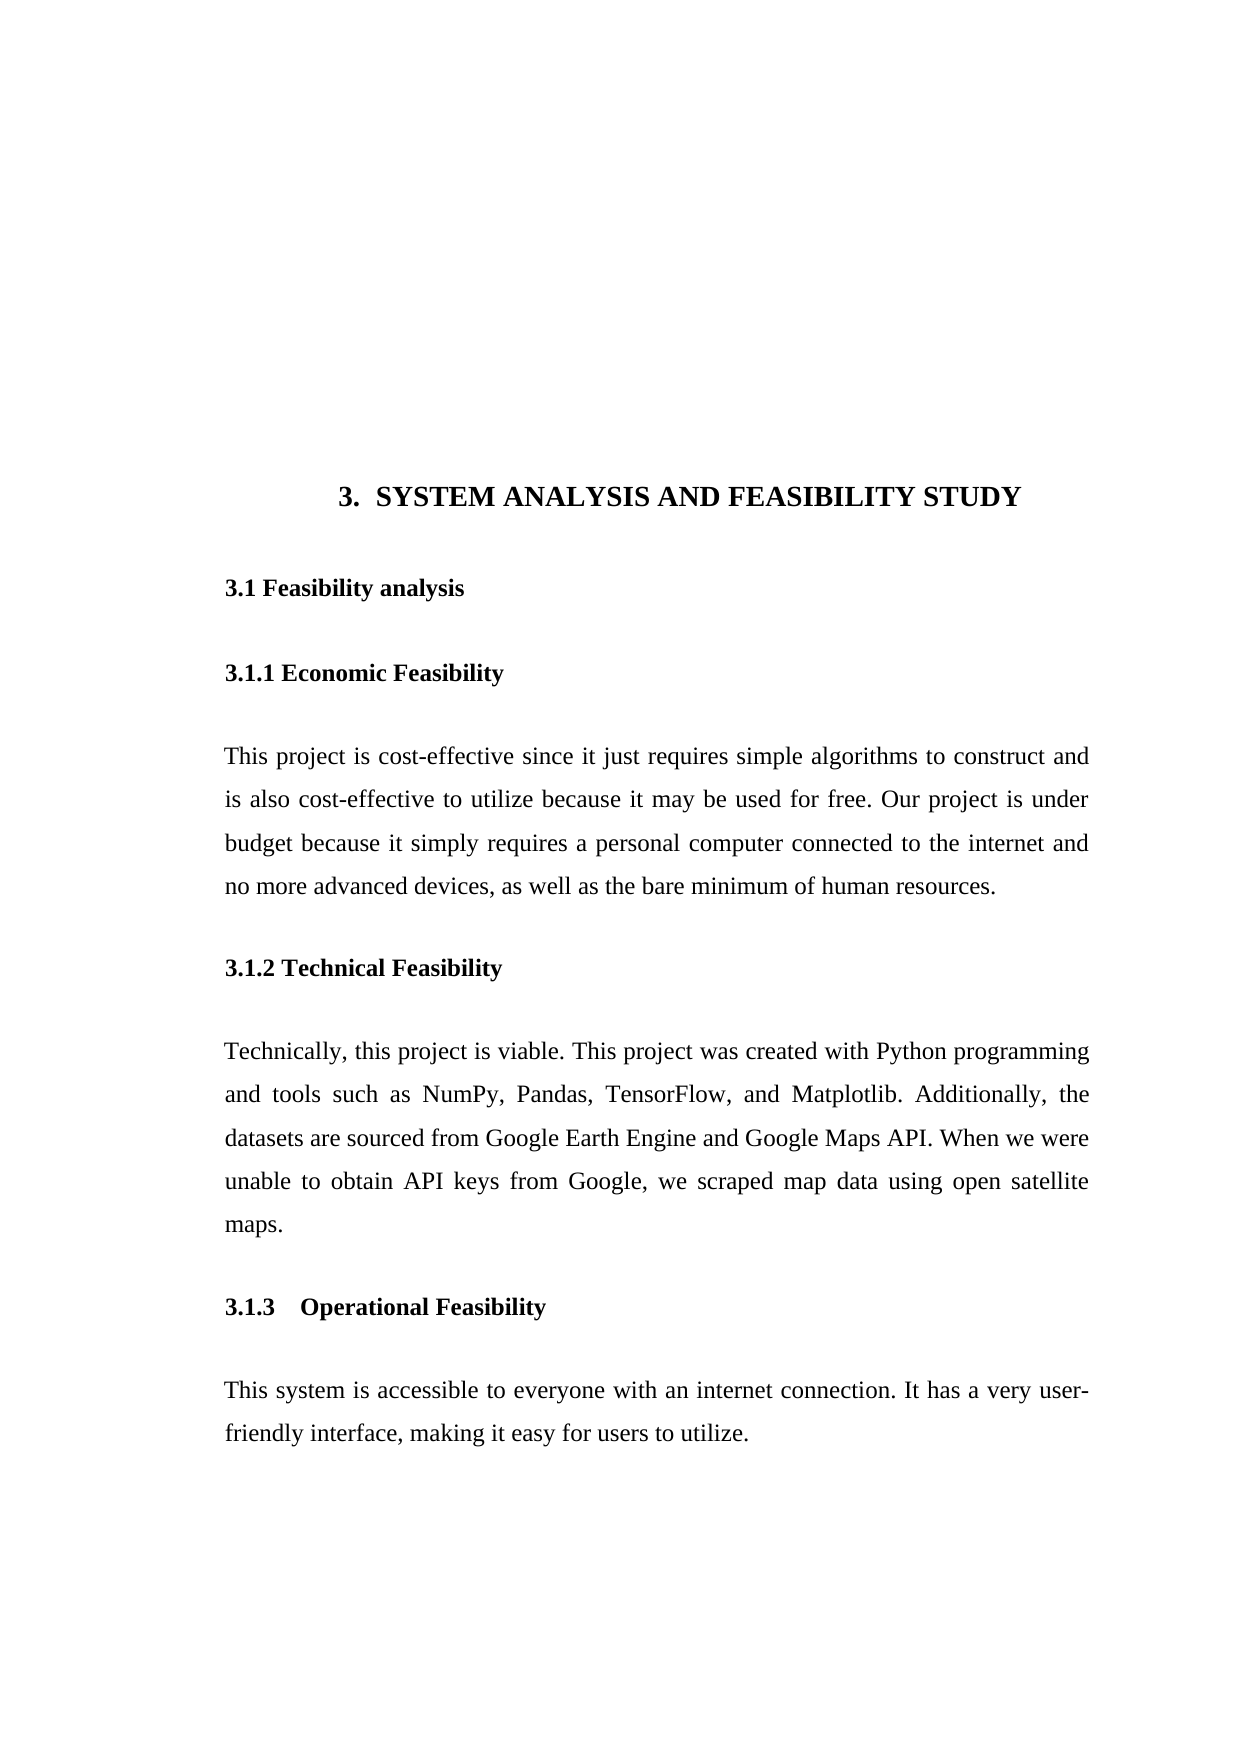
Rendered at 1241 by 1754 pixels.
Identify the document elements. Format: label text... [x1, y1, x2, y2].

text Technically, this project is viable. This project was created with Python programming and tools such as NumPy, Pandas, TensorFlow, and Matplotlib. Additionally, the datasets are sourced from Google Earth Engine and Google Maps API. When we were unable to obtain API keys from Google, we scraped map data using open satellite maps. [223, 1036, 1090, 1238]
subtitle SYSTEM ANALYSIS AND FEASIBILITY STUDY [270, 479, 1090, 513]
text This system is accessible to everyone with an internet connection. It has a very user-friendly interface, making it easy for users to utilize. [223, 1375, 1090, 1447]
subtitle 3.1.2 Technical Feasibility [225, 953, 1092, 982]
text This project is cost-effective since it just requires simple algorithms to construct and is also cost-effective to utilize because it may be used for free. Our project is under budget because it simply requires a personal computer connected to the internet and no more advanced devices, as well as the bare minimum of human resources. [223, 741, 1090, 899]
subtitle 3.1 Feasibility analysis [225, 573, 1092, 602]
subtitle Operational Feasibility [225, 1292, 1092, 1321]
subtitle 3.1.1 Economic Feasibility [225, 658, 1092, 687]
